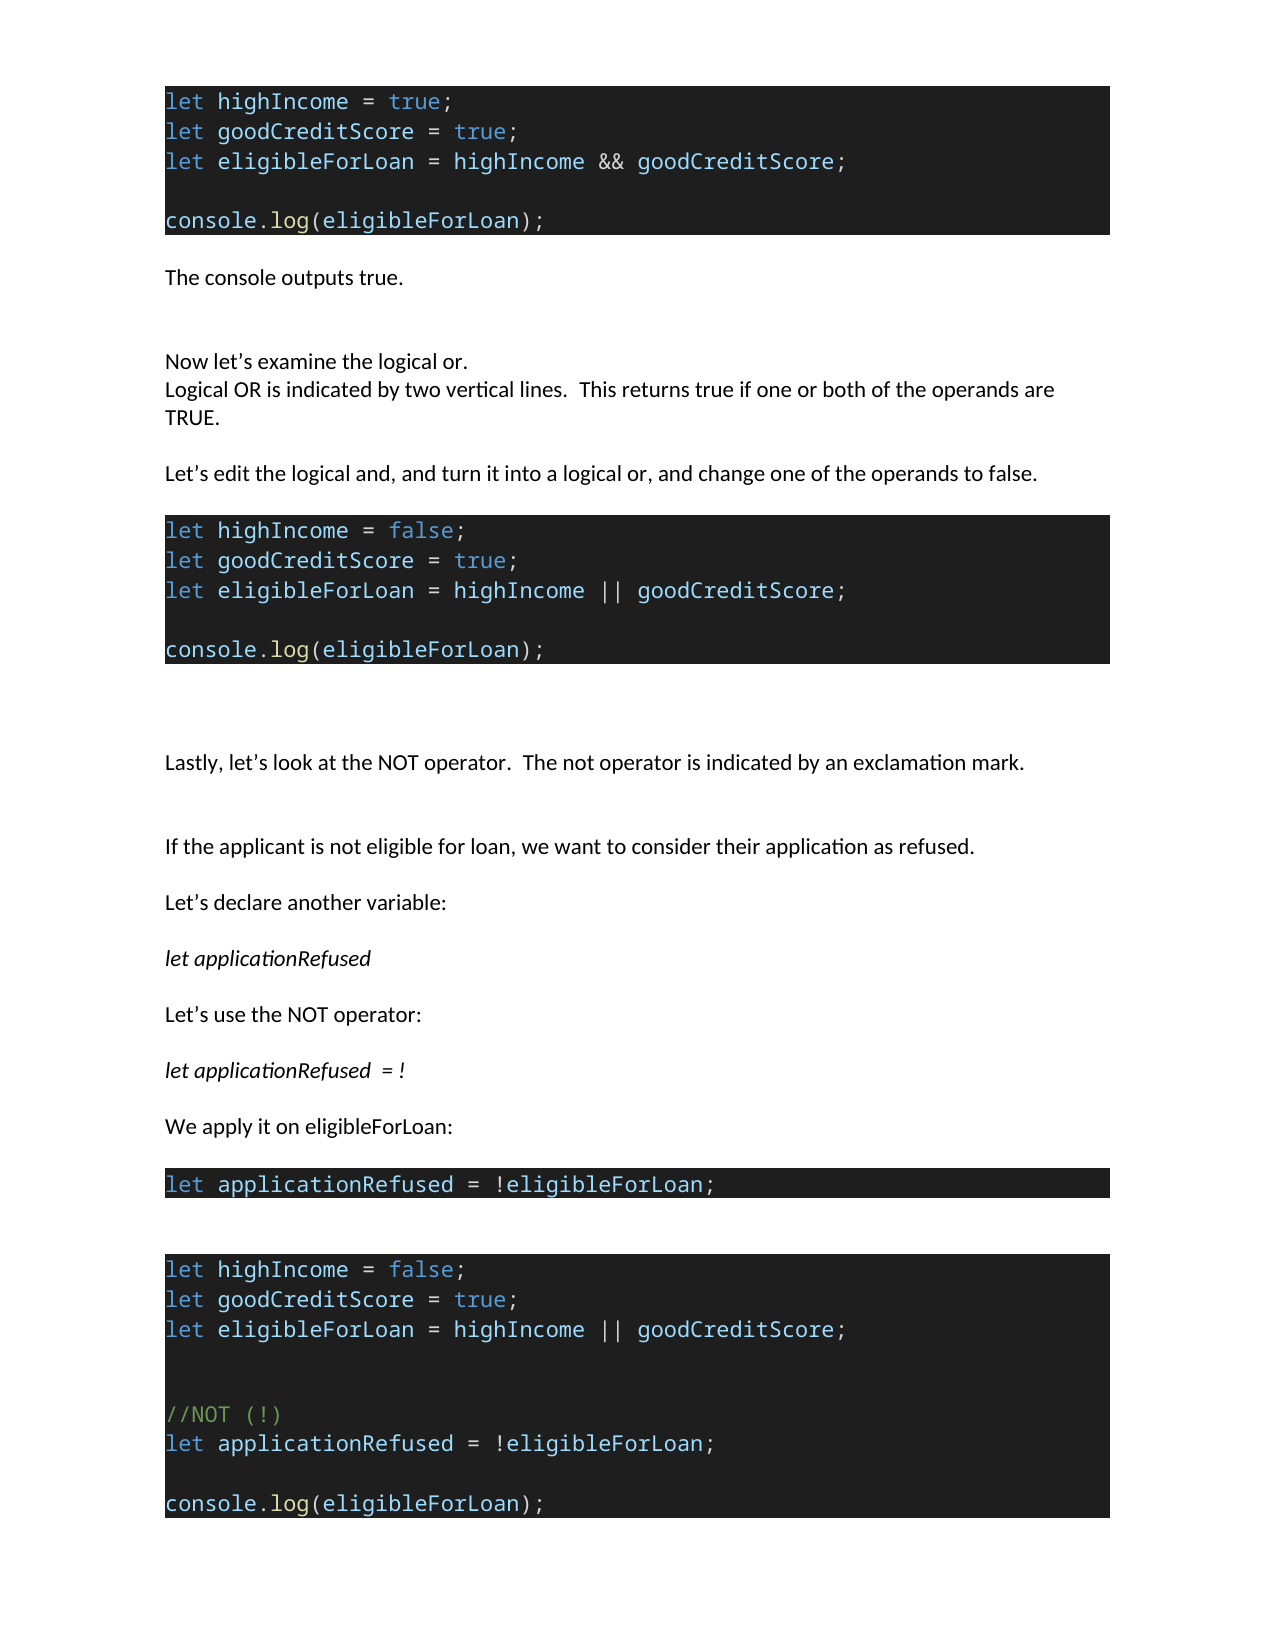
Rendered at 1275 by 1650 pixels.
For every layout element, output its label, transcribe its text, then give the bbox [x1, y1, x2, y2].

text We apply it on eligibleForLoan: [165, 1112, 1110, 1141]
text Let’s declare another variable: [165, 888, 1110, 916]
text let goodCreditScore = true; [165, 545, 1110, 575]
text let eligibleForLoan = highIncome || goodCreditScore; [165, 1314, 1110, 1344]
text let highIncome = false; [165, 515, 1110, 545]
text let goodCreditScore = true; [165, 116, 1110, 146]
text let applicationRefused = !eligibleForLoan; [165, 1428, 1110, 1458]
text Now let’s examine the logical or. [165, 347, 1110, 375]
text Lastly, let’s look at the NOT operator. The not operator is indicated by an exclamation mark. [165, 748, 1110, 776]
text let applicationRefused = !eligibleForLoan; [165, 1168, 1110, 1198]
text Let’s edit the logical and, and turn it into a logical or, and change one of the operands to false. [165, 459, 1110, 487]
text let applicationRefused = ! [165, 1056, 1110, 1084]
text //NOT (!) [165, 1398, 1110, 1428]
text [165, 146, 1110, 175]
text Logical OR is indicated by two vertical lines. This returns true if one or both of the operands are TRUE. [165, 375, 1110, 431]
text console.log(eligibleForLoan); [165, 205, 1110, 235]
text let eligibleForLoan = highIncome || goodCreditScore; [165, 575, 1110, 604]
text Let’s use the NOT operator: [165, 1000, 1110, 1028]
text console.log(eligibleForLoan); [165, 1488, 1110, 1518]
text let highIncome = true; [165, 86, 1110, 116]
text If the applicant is not eligible for loan, we want to consider their application as refused. [165, 832, 1110, 860]
text let highIncome = false; [165, 1254, 1110, 1284]
text let applicationRefused [165, 944, 1110, 972]
text let goodCreditScore = true; [165, 1284, 1110, 1314]
text console.log(eligibleForLoan); [165, 634, 1110, 664]
text The console outputs true. [165, 263, 1110, 291]
